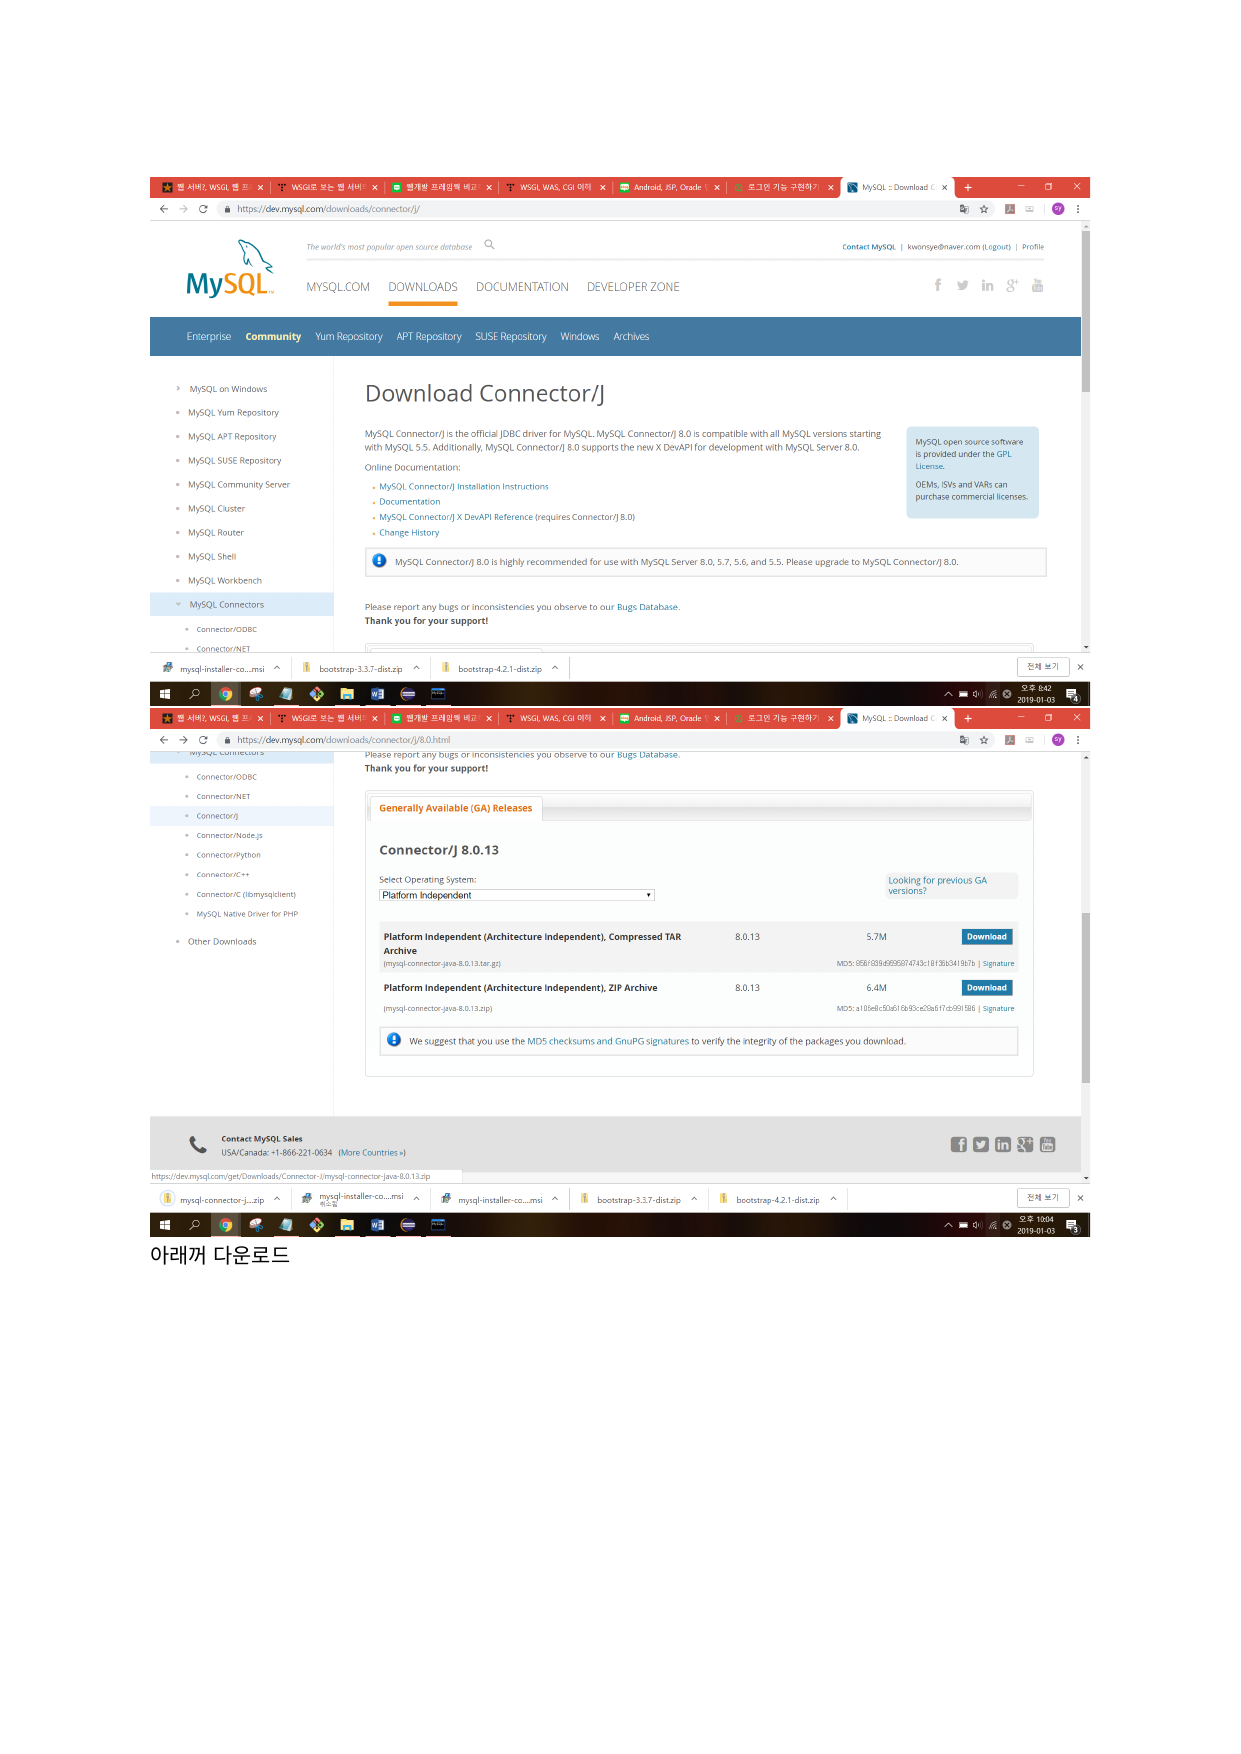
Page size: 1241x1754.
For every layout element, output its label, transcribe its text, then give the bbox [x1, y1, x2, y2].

picture [150, 177, 1091, 706]
text 아래꺼 다운로드 [150, 1237, 1090, 1270]
picture [150, 708, 1091, 1237]
